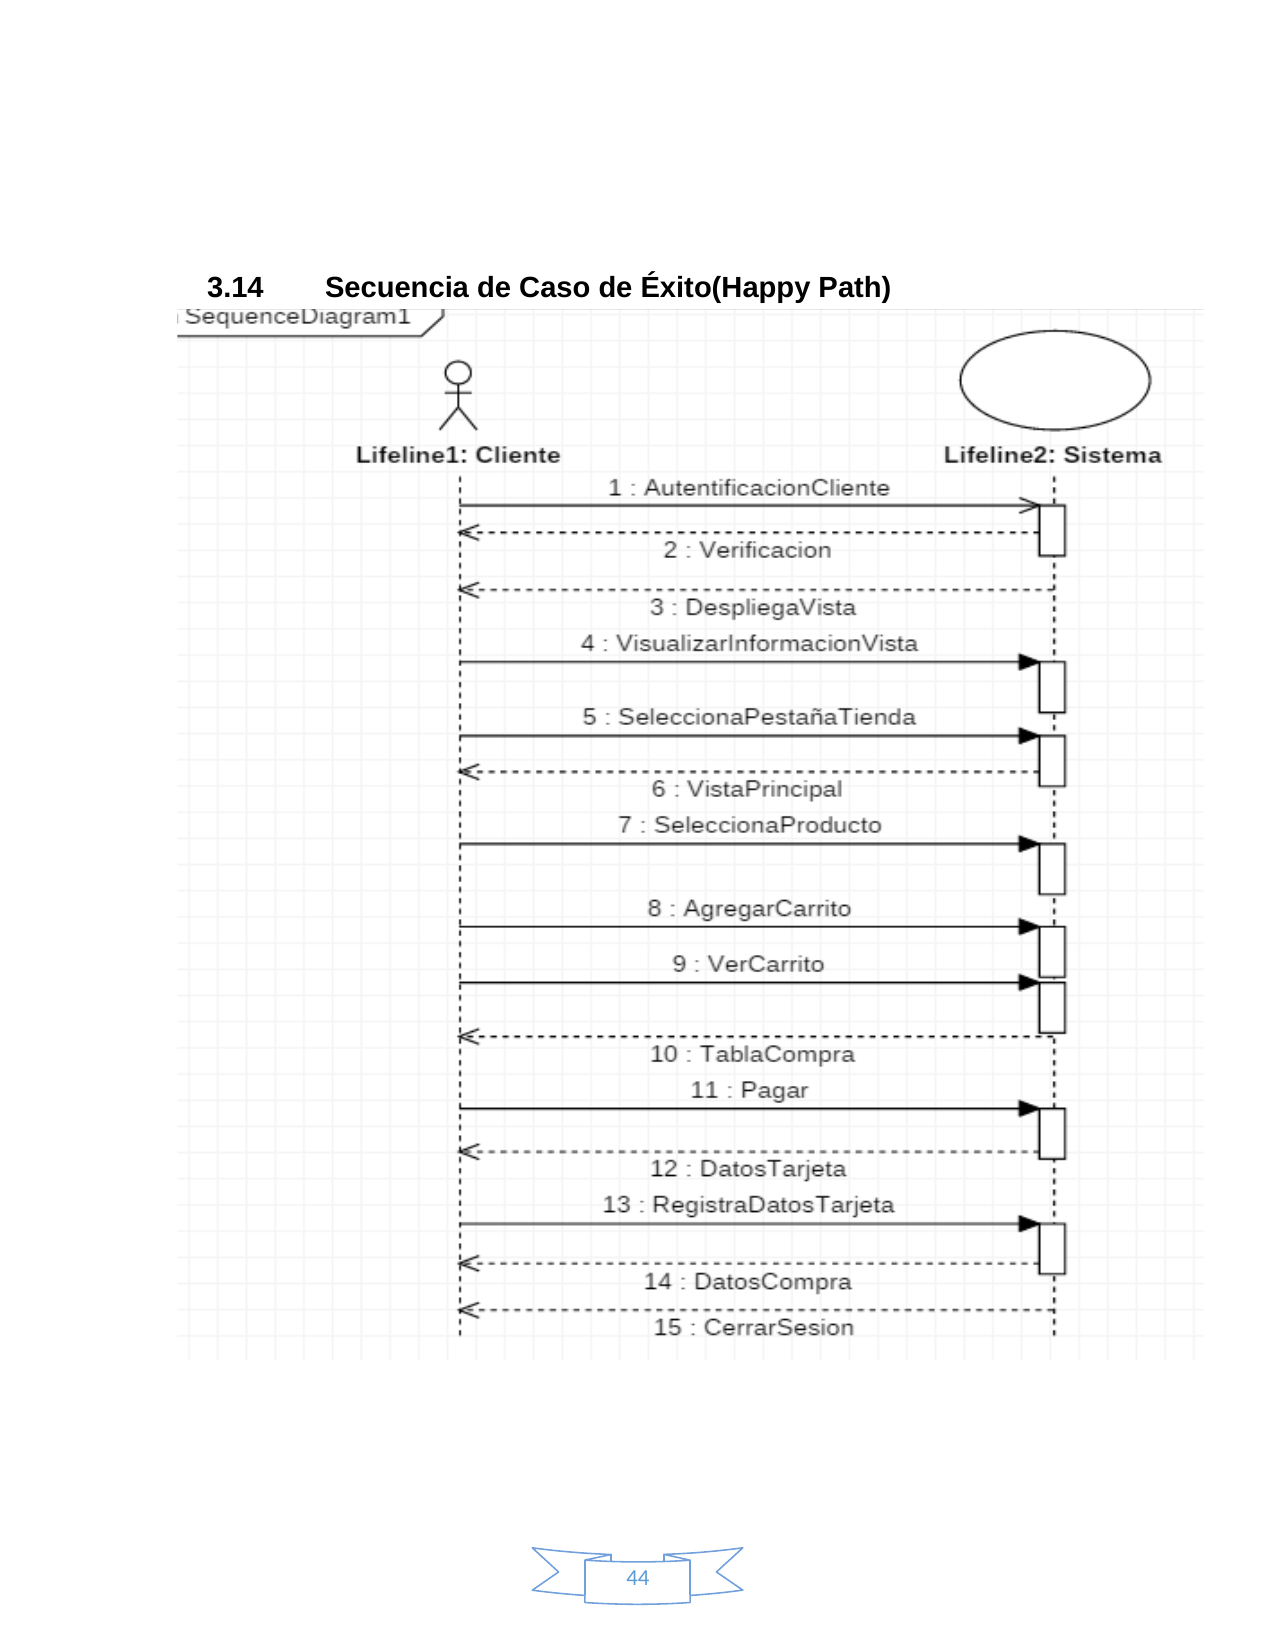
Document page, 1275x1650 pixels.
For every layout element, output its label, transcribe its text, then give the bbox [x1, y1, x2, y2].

picture [177, 309, 1204, 1360]
subtitle Secuencia de Caso de Éxito(Happy Path) [207, 270, 1098, 303]
